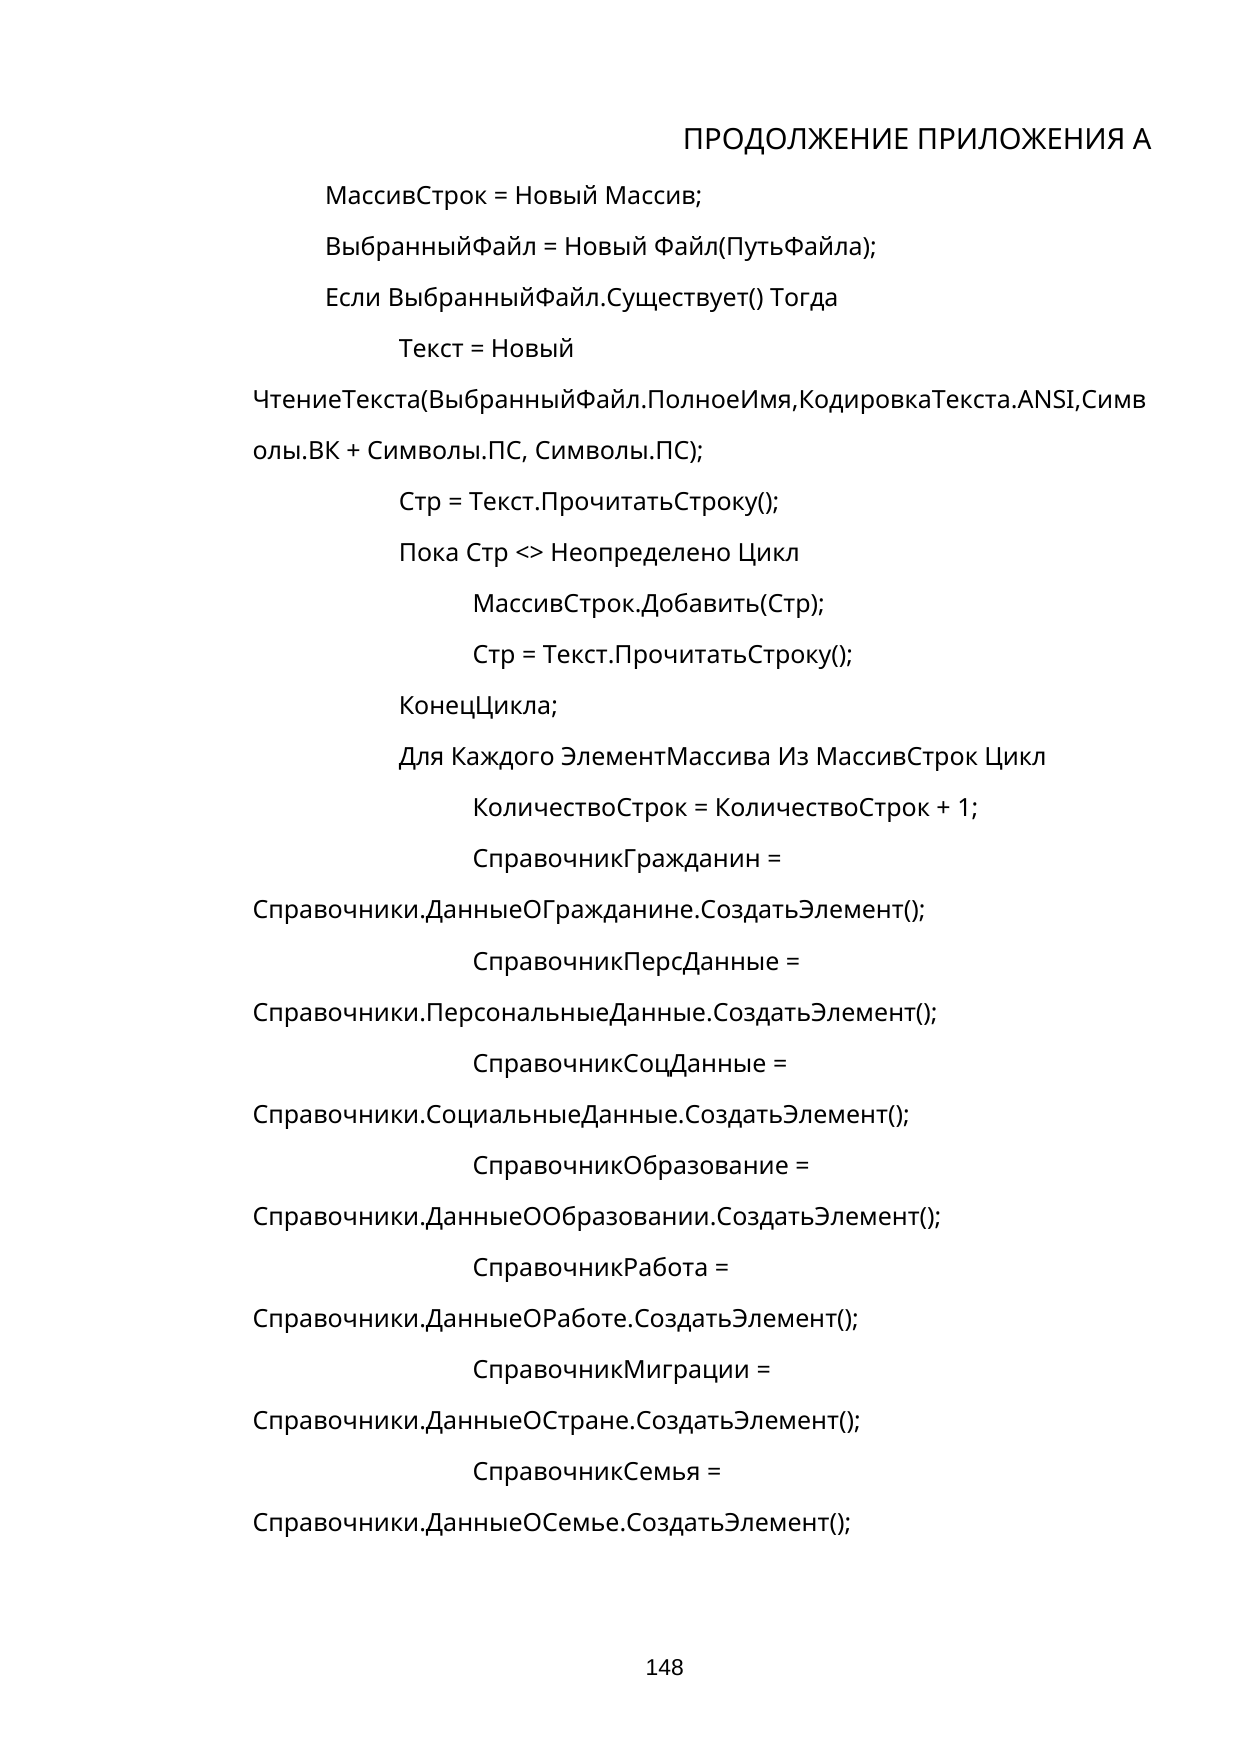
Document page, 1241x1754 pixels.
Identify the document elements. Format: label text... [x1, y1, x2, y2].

list Стр = Текст.ПрочитатьСтроку(); [252, 484, 1152, 518]
list СправочникОбразование = Справочники.ДанныеООбразовании.СоздатьЭлемент(); [252, 1147, 1152, 1232]
list КоличествоСтрок = КоличествоСтрок + 1; [252, 790, 1152, 824]
list СправочникРабота = Справочники.ДанныеОРаботе.СоздатьЭлемент(); [252, 1249, 1152, 1334]
list ВыбранныйФайл = Новый Файл(ПутьФайла); [252, 229, 1152, 263]
list КонецЦикла; [252, 688, 1152, 722]
list СправочникПерсДанные = Справочники.ПерсональныеДанные.СоздатьЭлемент(); [252, 943, 1152, 1028]
list Пока Стр <> Неопределено Цикл [252, 535, 1152, 569]
list Текст = Новый ЧтениеТекста(ВыбранныйФайл.ПолноеИмя,КодировкаТекста.ANSI,Символы.ВК + Символы.ПС, Символы.ПС); [252, 331, 1152, 467]
list СправочникСемья = Справочники.ДанныеОСемье.СоздатьЭлемент(); [252, 1454, 1152, 1539]
list Если ВыбранныйФайл.Существует() Тогда [252, 280, 1152, 314]
list МассивСтрок = Новый Массив; [252, 178, 1152, 212]
list СправочникМиграции = Справочники.ДанныеОСтране.СоздатьЭлемент(); [252, 1352, 1152, 1437]
list СправочникСоцДанные = Справочники.СоциальныеДанные.СоздатьЭлемент(); [252, 1045, 1152, 1130]
list СправочникГражданин = Справочники.ДанныеОГражданине.СоздатьЭлемент(); [252, 841, 1152, 926]
list Стр = Текст.ПрочитатьСтроку(); [252, 637, 1152, 671]
list Для Каждого ЭлементМассива Из МассивСтрок Цикл [252, 739, 1152, 773]
list МассивСтрок.Добавить(Стр); [252, 586, 1152, 620]
list ПРОДОЛЖЕНИЕ ПРИЛОЖЕНИЯ А [177, 118, 1152, 158]
